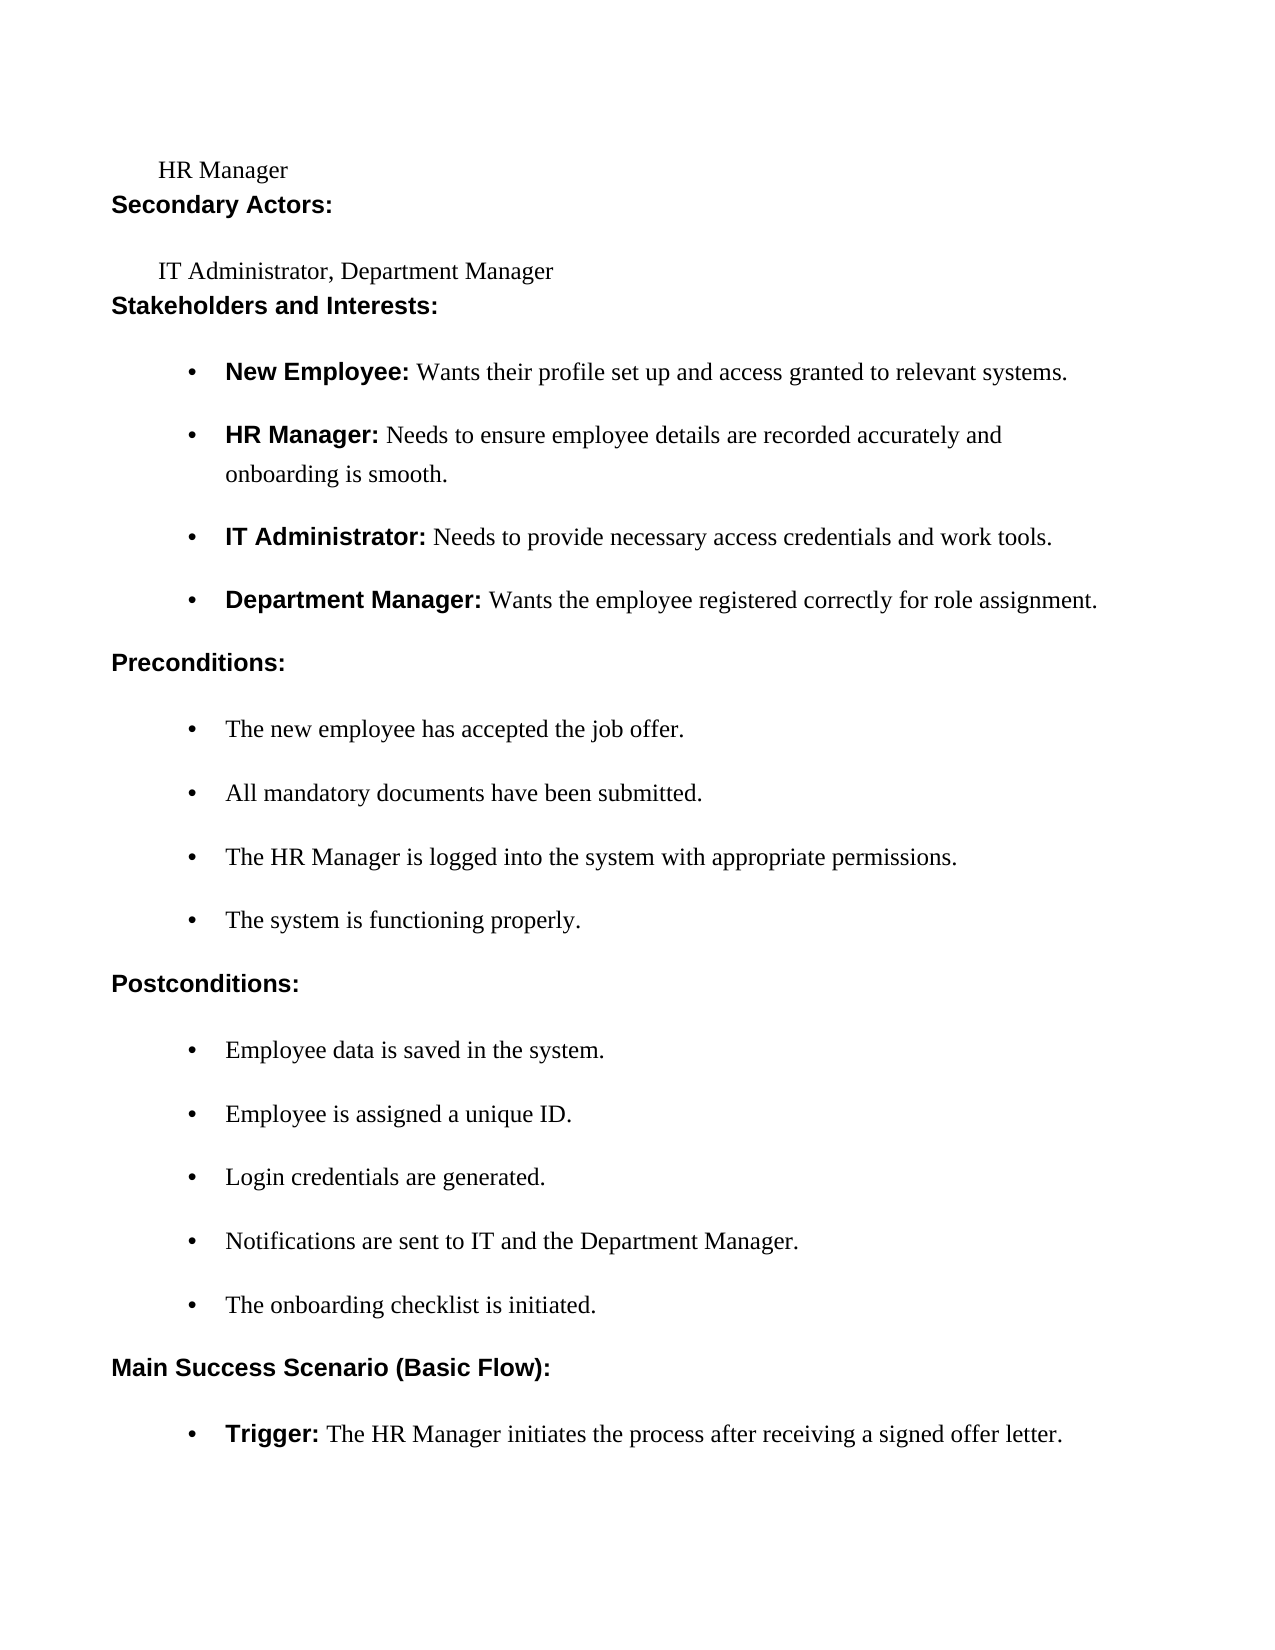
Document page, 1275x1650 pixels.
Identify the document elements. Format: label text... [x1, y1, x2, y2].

text Postconditions: [111, 969, 1101, 998]
list HR Manager: Needs to ensure employee details are recorded accurately and onboarding is smooth. [188, 420, 1101, 487]
list Login credentials are generated. [188, 1162, 1101, 1191]
list The onboarding checklist is initiated. [188, 1290, 1101, 1318]
list Notifications are sent to IT and the Department Manager. [188, 1226, 1101, 1255]
list Trigger: The HR Manager initiates the process after receiving a signed offer letter. [188, 1419, 1101, 1448]
list All mandatory documents have been submitted. [188, 778, 1101, 807]
list The HR Manager is logged into the system with appropriate permissions. [188, 842, 1101, 871]
text HR Manager [152, 156, 1101, 184]
list The new employee has accepted the job offer. [188, 714, 1101, 743]
text IT Administrator, Department Manager [152, 256, 1101, 285]
text Preconditions: [111, 648, 1101, 677]
text Secondary Actors: [111, 190, 1101, 219]
text Main Success Scenario (Basic Flow): [111, 1353, 1101, 1382]
text Stakeholders and Interests: [111, 291, 1101, 320]
list The system is functioning properly. [188, 905, 1101, 934]
list Employee data is saved in the system. [188, 1035, 1101, 1064]
list New Employee: Wants their profile set up and access granted to relevant systems. [188, 357, 1101, 386]
list Department Manager: Wants the employee registered correctly for role assignment. [188, 585, 1101, 614]
list Employee is assigned a unique ID. [188, 1099, 1101, 1128]
list IT Administrator: Needs to provide necessary access credentials and work tools. [188, 522, 1101, 551]
